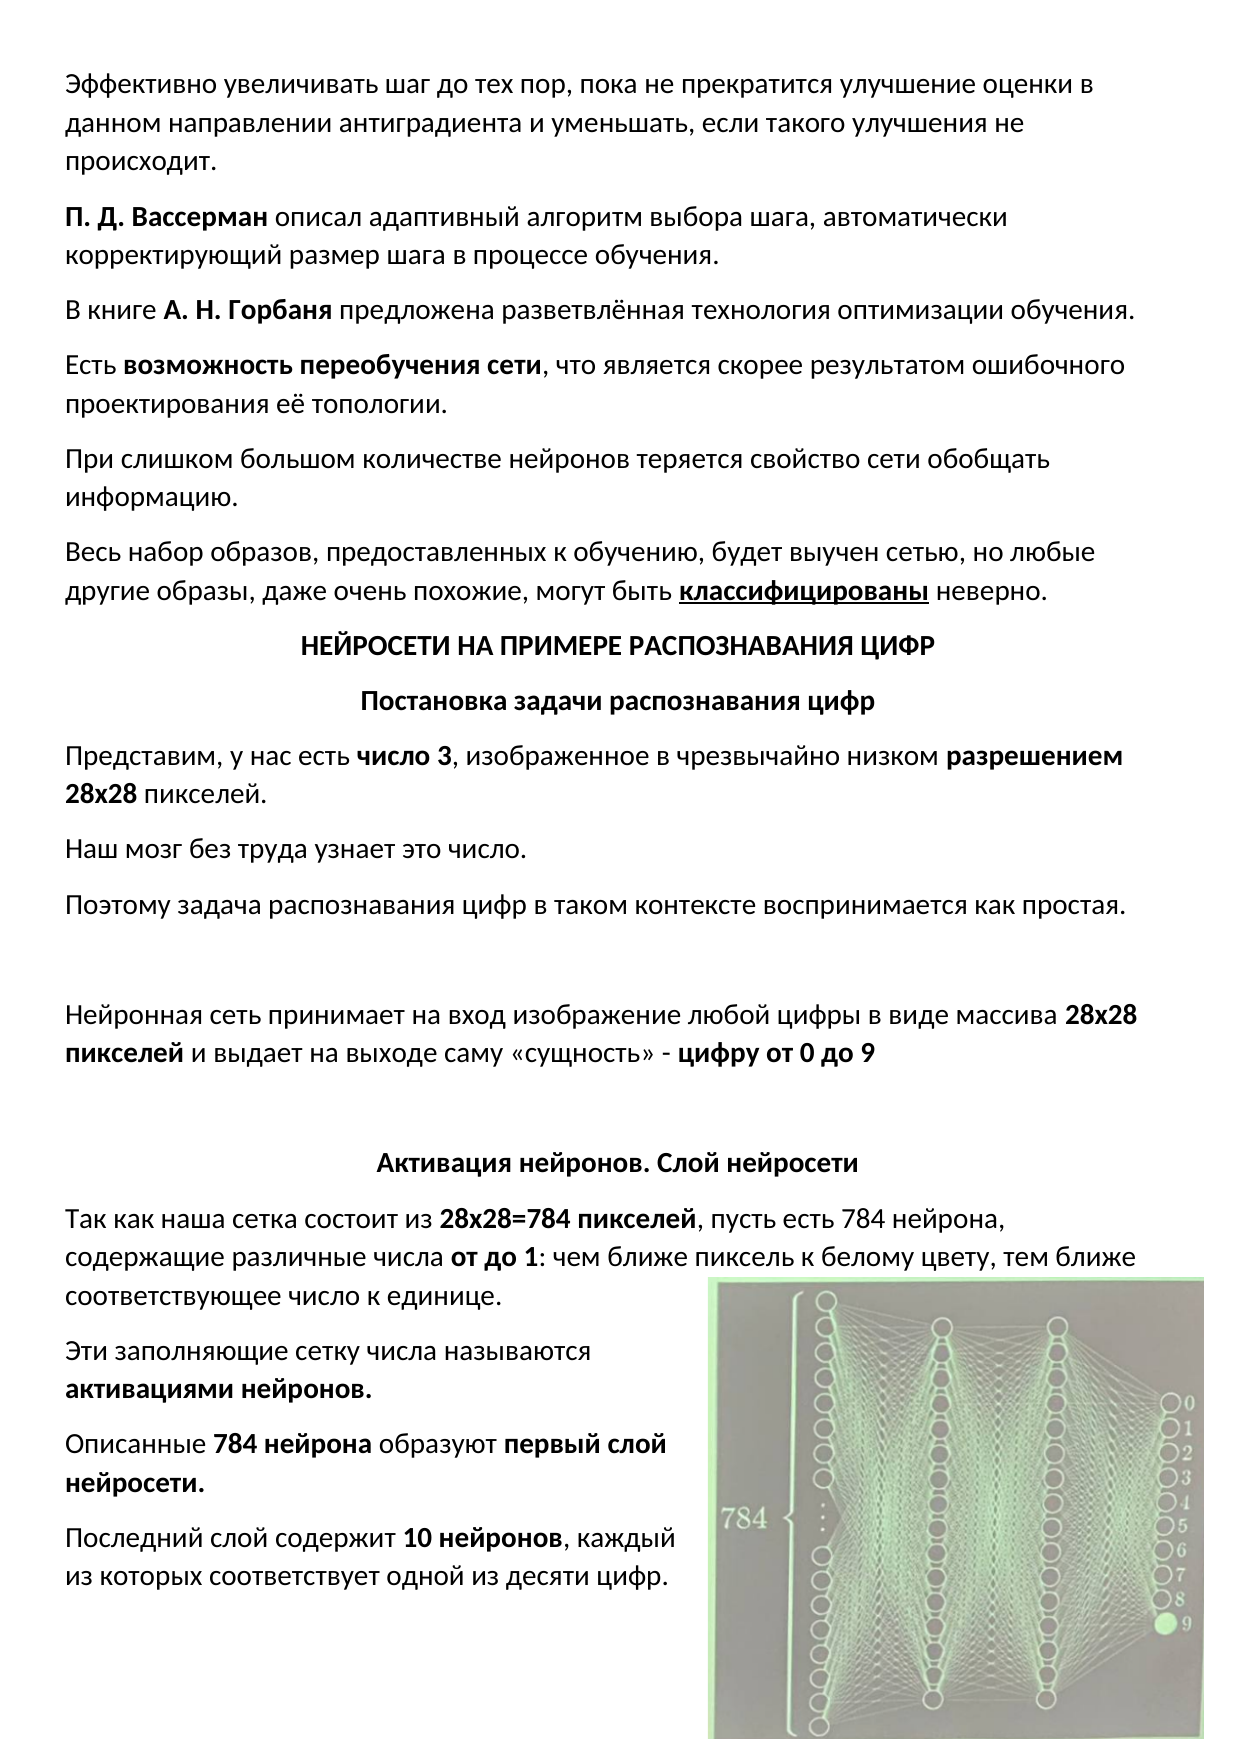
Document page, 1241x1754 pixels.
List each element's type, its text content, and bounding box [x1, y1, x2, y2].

text При слишком большом количестве нейронов теряется свойство сети обобщать информацию. [65, 440, 1171, 514]
text Нейронная сеть принимает на вход изображение любой цифры в виде массива 28х28 пикселей и выдает на выходе саму «сущность» - цифру от 0 до 9 [65, 996, 1171, 1070]
picture [706, 1277, 1204, 1737]
text Поэтому задача распознавания цифр в таком контексте воспринимается как простая. [65, 886, 1171, 921]
text П. Д. Вассерман описал адаптивный алгоритм выбора шага, автоматически корректирующий размер шага в процессе обучения. [65, 198, 1171, 272]
text Эти заполняющие сетку числа называются активациями нейронов. [65, 1332, 706, 1406]
text Наш мозг без труда узнает это число. [65, 831, 1171, 866]
text Так как наша сетка состоит из 28x28=784 пикселей, пусть есть 784 нейрона, содержащие различные числа от до 1: чем ближе пиксель к белому цвету, тем ближе соответствующее число к единице. [65, 1200, 1171, 1312]
text Есть возможность переобучения сети, что является скорее результатом ошибочного проектирования её топологии. [65, 346, 1171, 420]
text Весь набор образов, предоставленных к обучению, будет выучен сетью, но любые другие образы, даже очень похожие, могут быть классифицированы неверно. [65, 533, 1171, 607]
text Последний слой содержит 10 нейронов, каждый из которых соответствует одной из десяти цифр. [65, 1519, 706, 1593]
text Активация нейронов. Слой нейросети [65, 1144, 1171, 1180]
text В книге А. Н. Горбаня предложена разветвлённая технология оптимизации обучения. [65, 291, 1171, 327]
text Представим, у нас есть число 3, изображенное в чрезвычайно низком разрешением 28х28 пикселей. [65, 737, 1171, 811]
text Описанные 784 нейрона образуют первый слой нейросети. [65, 1425, 706, 1499]
text Эффективно увеличивать шаг до тех пор, пока не прекратится улучшение оценки в данном направлении антиградиента и уменьшать, если такого улучшения не происходит. [65, 66, 1171, 178]
text НЕЙРОСЕТИ НА ПРИМЕРЕ РАСПОЗНАВАНИЯ ЦИФР [65, 627, 1171, 662]
text Постановка задачи распознавания цифр [65, 682, 1171, 718]
